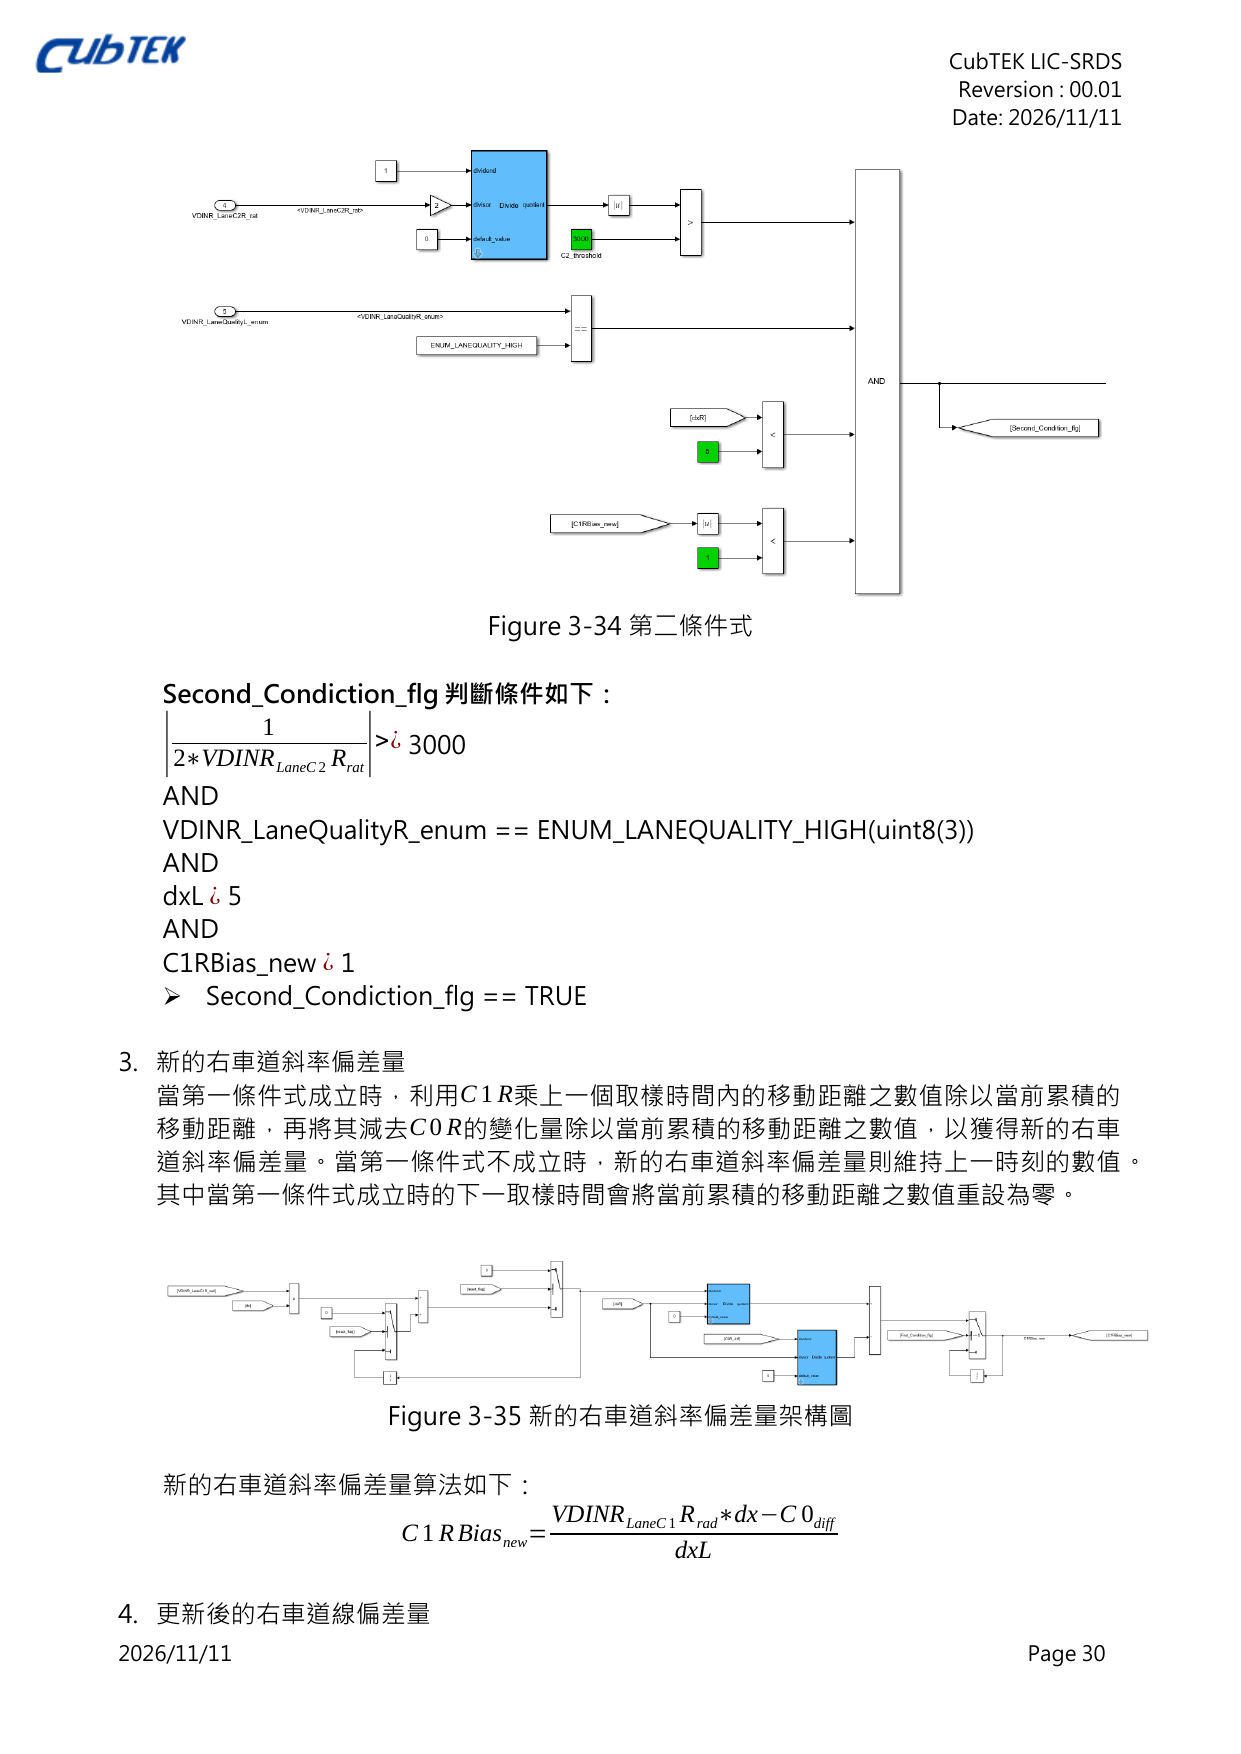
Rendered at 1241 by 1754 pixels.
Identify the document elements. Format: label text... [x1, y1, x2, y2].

text 3000 [162, 710, 1122, 779]
text Figure 3-34 第二條件式 [118, 602, 1122, 643]
list Second_Condiction_flg == TRUE [162, 978, 1122, 1012]
text dxL 5 [162, 879, 1122, 912]
list 新的右車道斜率偏差量 [118, 1045, 1122, 1078]
text AND [162, 912, 1122, 945]
text VDINR_LaneQualityR_enum == ENUM_LANEQUALITY_HIGH(uint8(3)) [162, 812, 1122, 845]
list 更新後的右車道線偏差量 [118, 1597, 1122, 1630]
text C1RBias_new 1 [162, 945, 1122, 978]
text 新的右車道斜率偏差量算法如下： [162, 1467, 1122, 1501]
picture [155, 1244, 1160, 1393]
text AND [162, 845, 1122, 879]
picture [28, 25, 188, 71]
text AND [162, 779, 1122, 812]
text Second_Condiction_flg判斷條件如下： [162, 677, 1122, 710]
picture [172, 130, 1106, 602]
text Figure 3-35 新的右車道斜率偏差量架構圖 [118, 1392, 1122, 1434]
text 當第一條件式成立時，利用乘上一個取樣時間內的移動距離之數值除以當前累積的移動距離，再將其減去的變化量除以當前累積的移動距離之數值，以獲得新的右車道斜率偏差量。當第一條件式不成立時，新的右車道斜率偏差量則維持上一時刻的數值。其中當第一條件式成立時的下一取樣時間會將當前累積的移動距離之數值重設為零。 [156, 1078, 1122, 1211]
